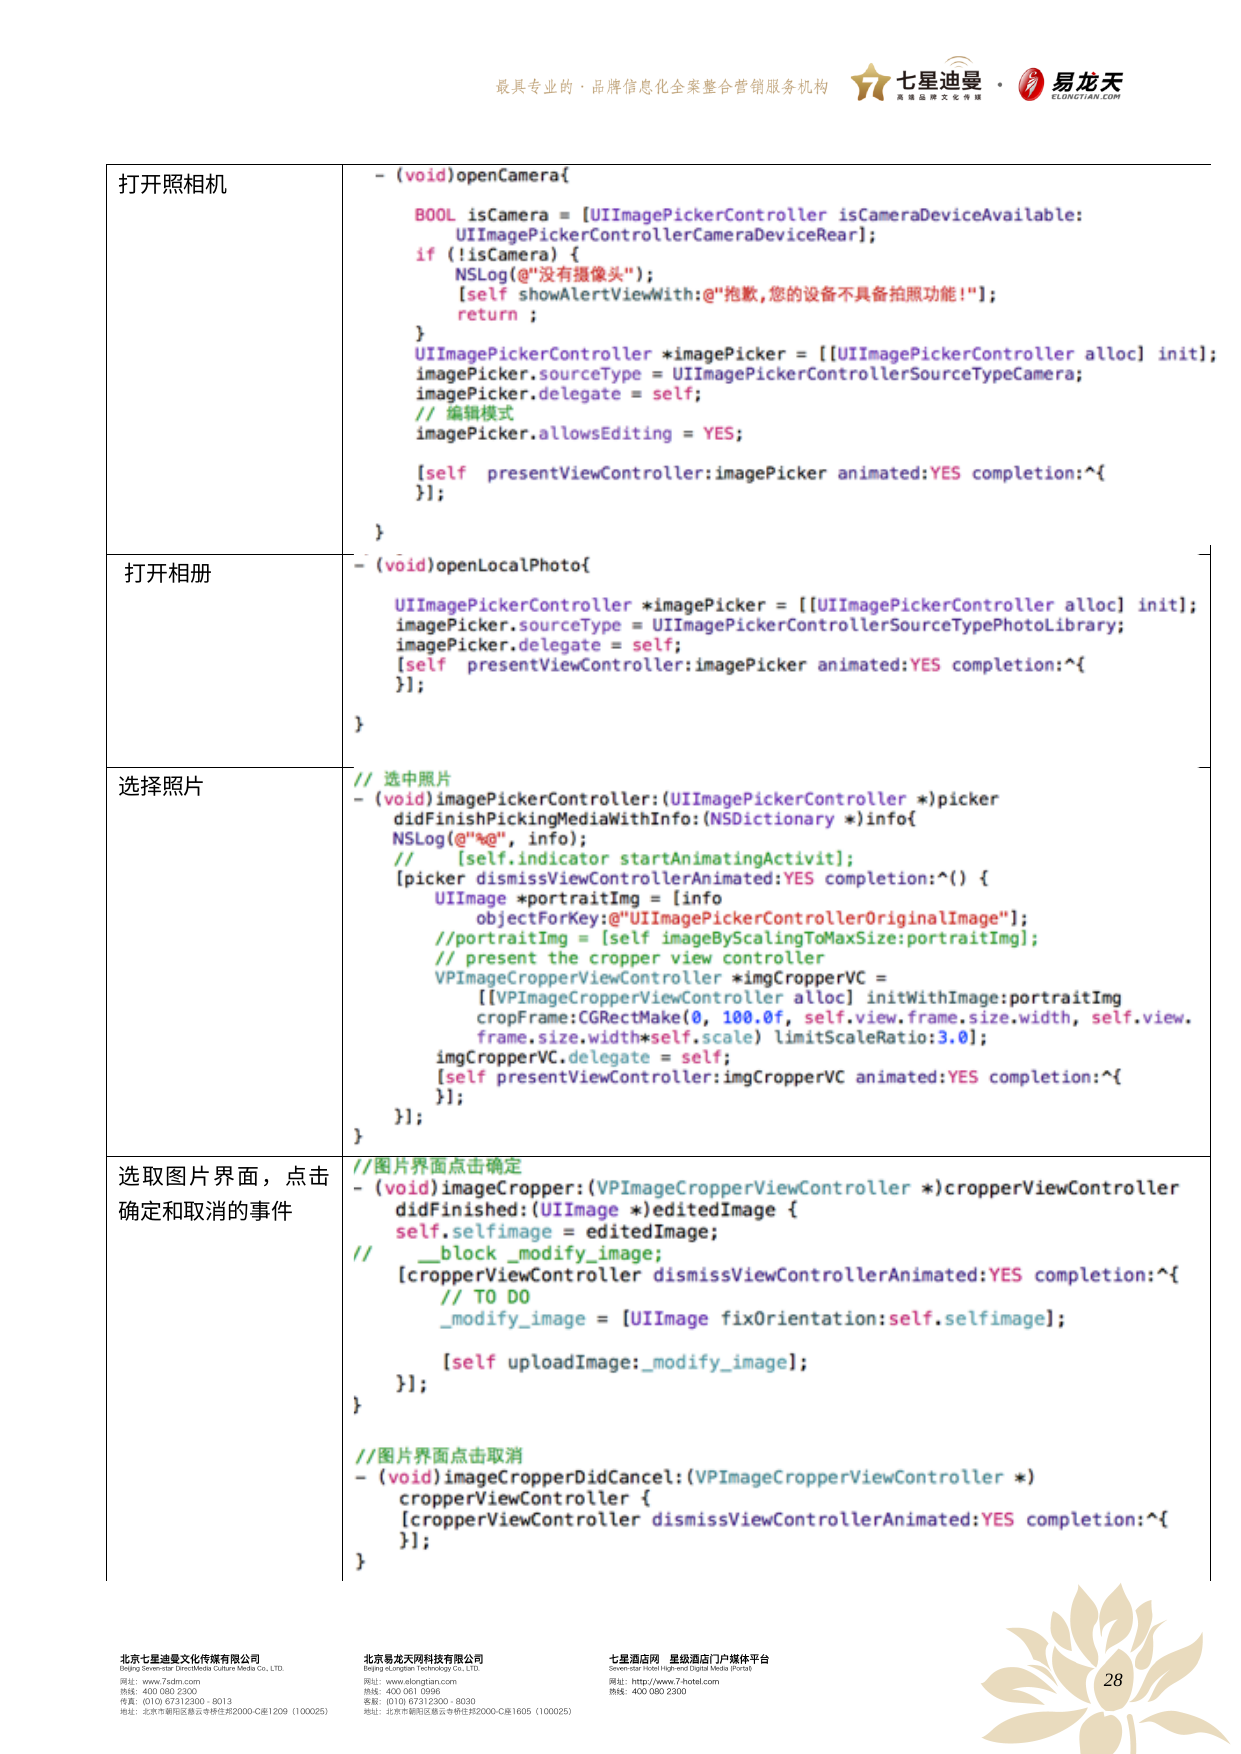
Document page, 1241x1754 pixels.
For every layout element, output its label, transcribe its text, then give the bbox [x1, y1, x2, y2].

picture [0, 1570, 1241, 1754]
table_cell [343, 768, 1210, 1156]
picture [353, 1439, 1200, 1580]
table_cell [343, 555, 1210, 767]
picture [353, 554, 1200, 735]
table_cell 选取图片界面，点击确定和取消的事件 [107, 1157, 342, 1581]
picture [437, 15, 1241, 136]
table_cell 选择照片 [107, 768, 342, 1156]
table_cell 打开照相机 [107, 165, 342, 554]
picture [353, 1157, 1200, 1419]
table_cell 打开相册 [107, 555, 342, 767]
picture [353, 767, 1200, 1148]
table_cell [343, 165, 1210, 554]
table_cell [343, 1157, 1210, 1581]
picture [375, 165, 1222, 545]
